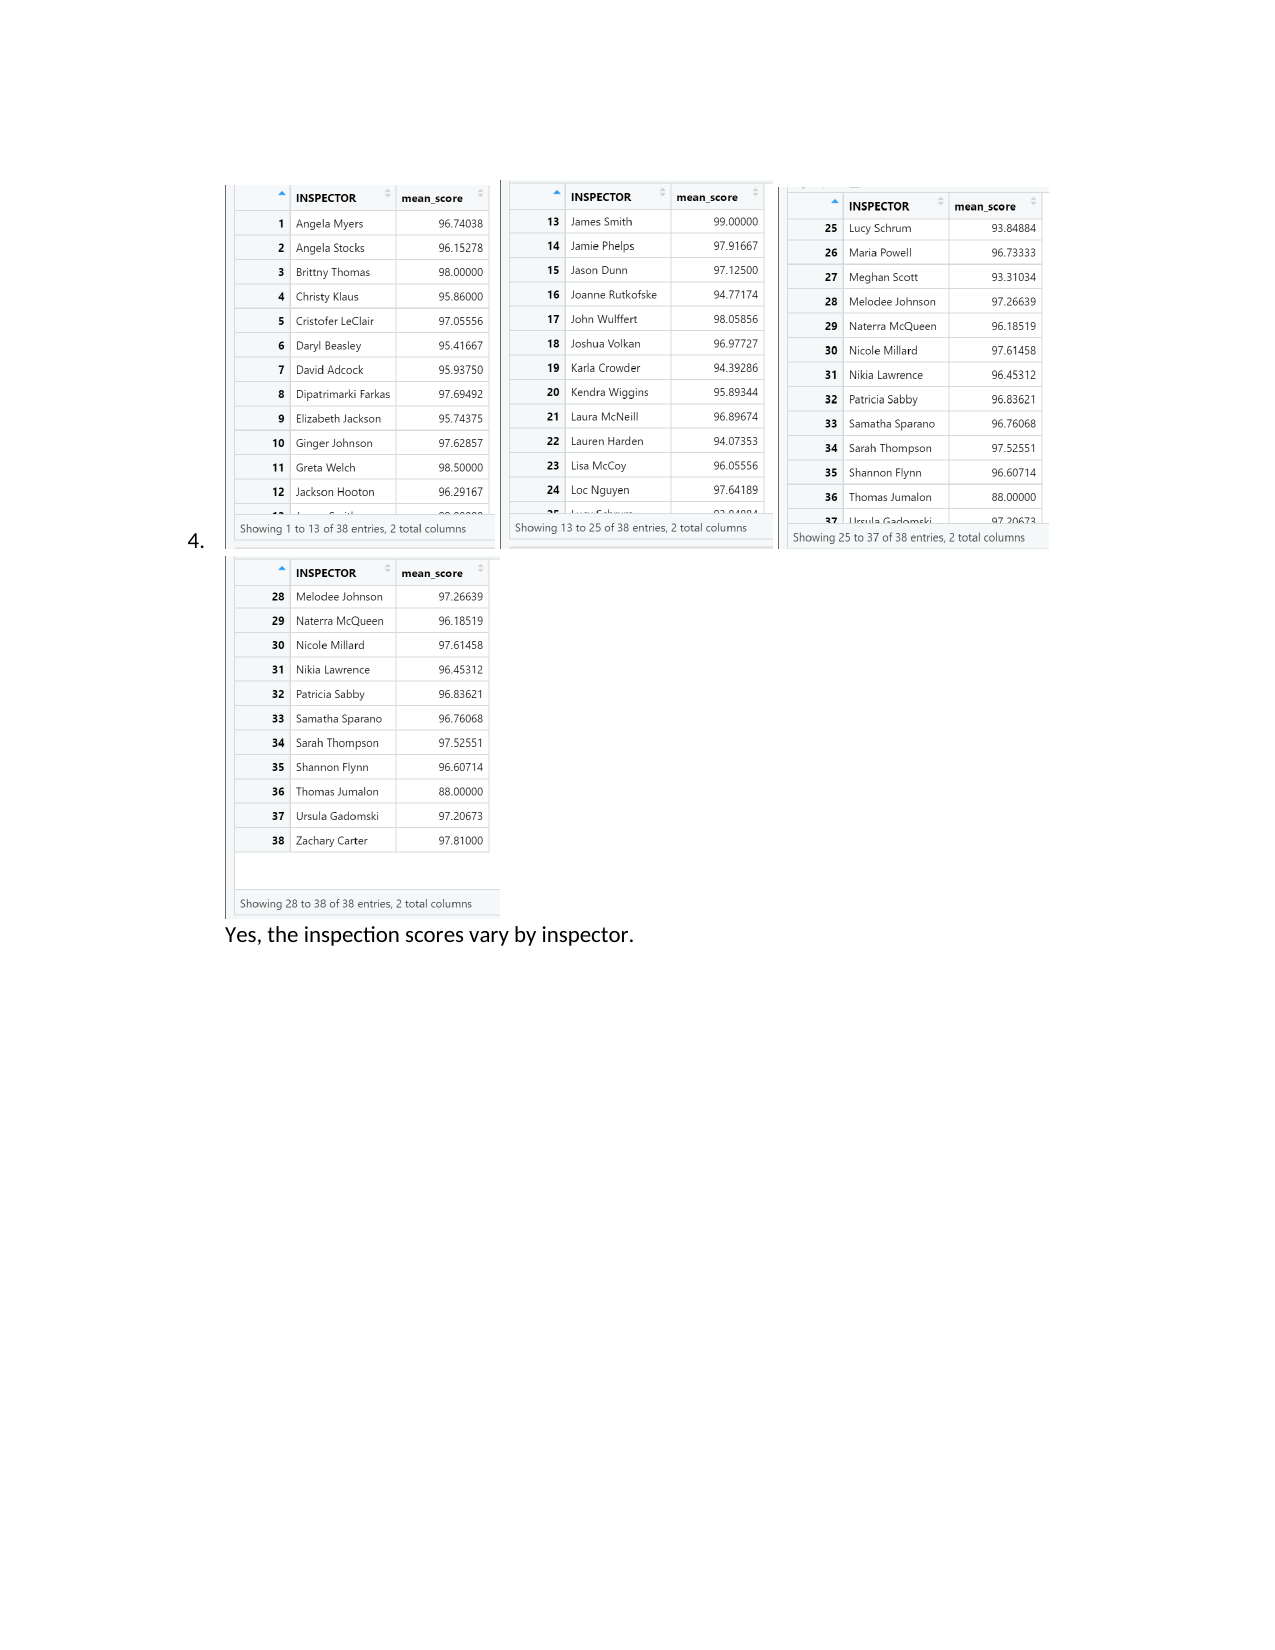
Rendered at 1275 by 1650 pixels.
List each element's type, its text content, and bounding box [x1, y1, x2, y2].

picture [500, 180, 773, 549]
picture [778, 187, 1049, 549]
picture [225, 556, 501, 919]
list Yes, the inspection scores vary by inspector. [225, 921, 1125, 948]
picture [225, 185, 495, 549]
